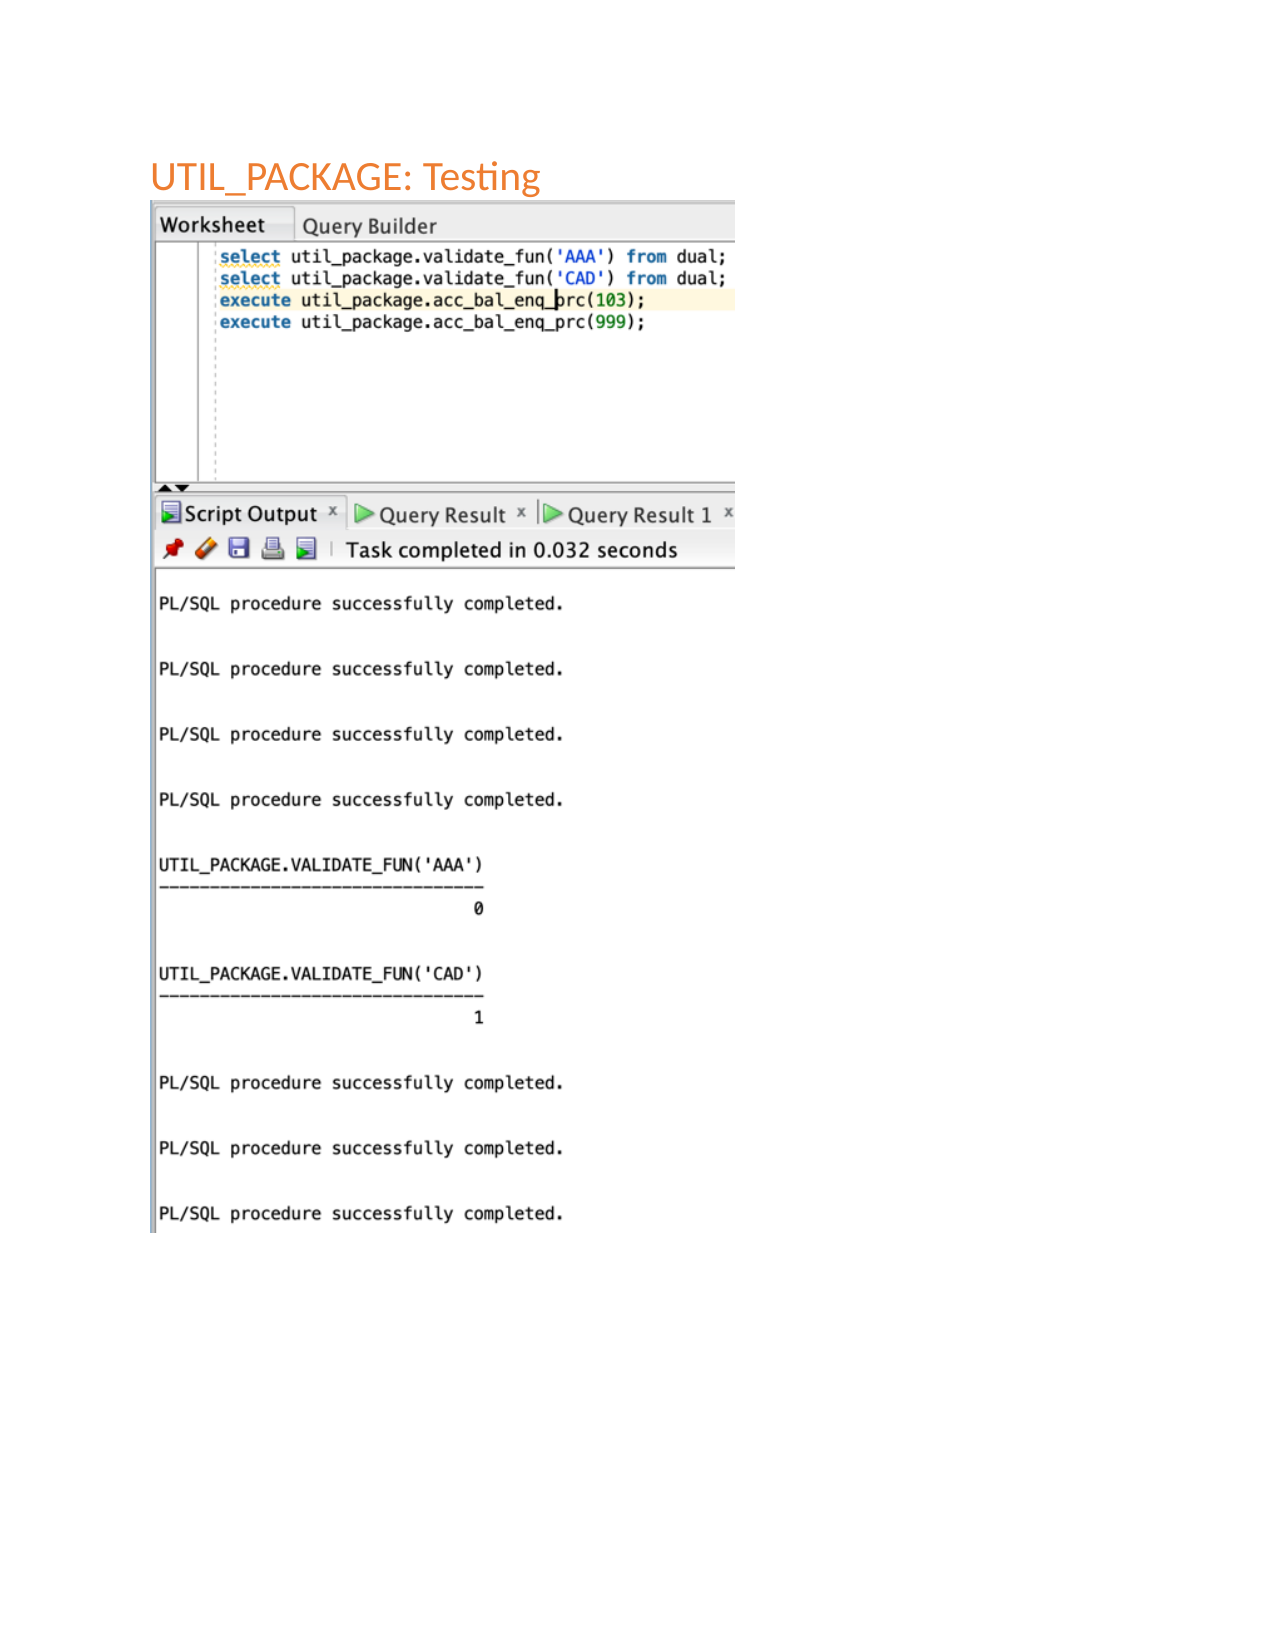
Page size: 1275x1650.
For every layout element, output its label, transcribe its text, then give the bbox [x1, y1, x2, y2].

text UTIL_PACKAGE: Testing [150, 150, 1125, 201]
picture [150, 200, 735, 1233]
